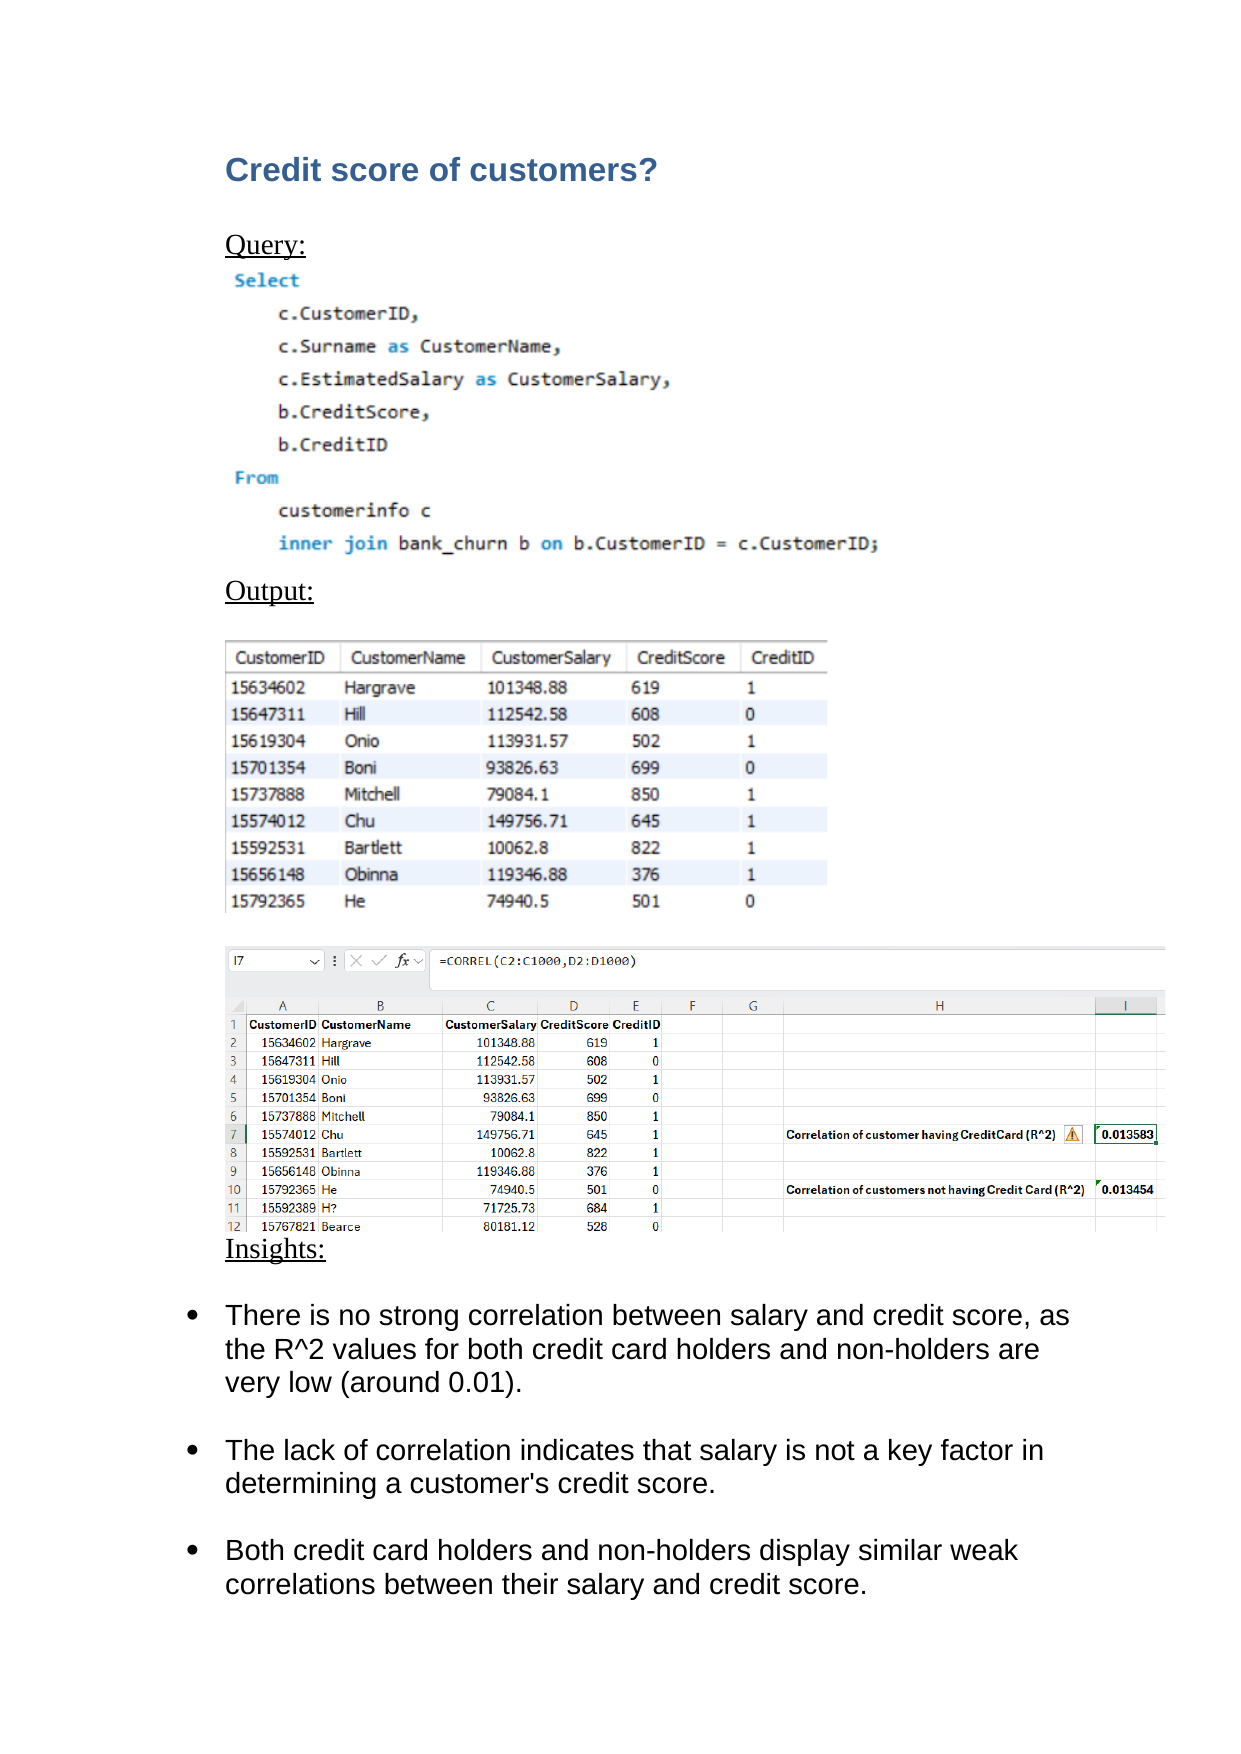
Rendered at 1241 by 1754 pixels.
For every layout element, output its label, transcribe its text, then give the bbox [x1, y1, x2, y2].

list There is no strong correlation between salary and credit score, as the R^2 values for both credit card holders and non-holders are very low (around 0.01). [187, 1298, 1090, 1399]
list Output: [225, 573, 1090, 606]
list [225, 150, 1090, 188]
picture [225, 260, 953, 573]
picture [225, 640, 828, 913]
picture [225, 946, 1166, 1232]
list Insights: [225, 1232, 1090, 1265]
list The lack of correlation indicates that salary is not a key factor in determining a customer's credit score. [187, 1433, 1090, 1500]
list Both credit card holders and non-holders display similar weak correlations between their salary and credit score. [187, 1533, 1090, 1601]
list Query: [225, 227, 1090, 260]
